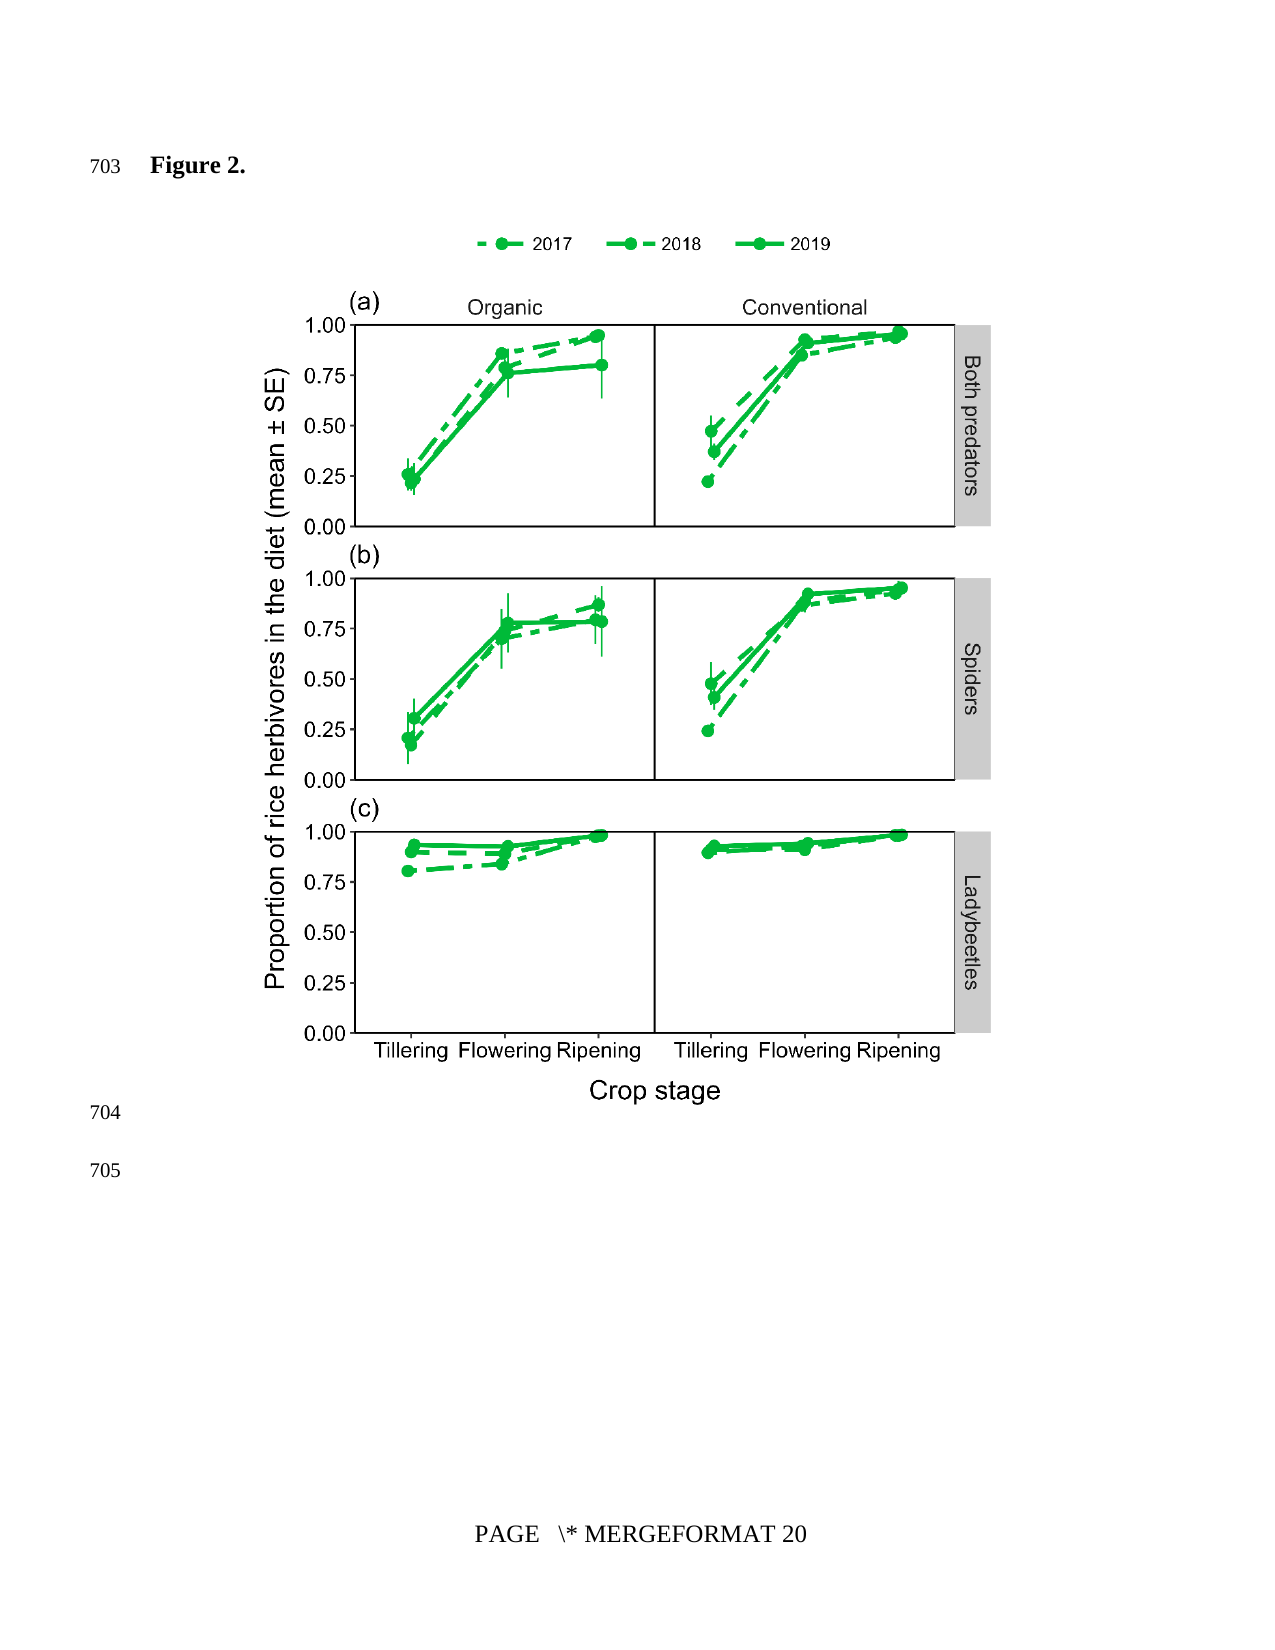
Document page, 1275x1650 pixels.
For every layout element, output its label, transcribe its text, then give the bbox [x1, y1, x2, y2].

picture [249, 213, 1026, 1120]
text Figure 2. [150, 150, 1125, 179]
